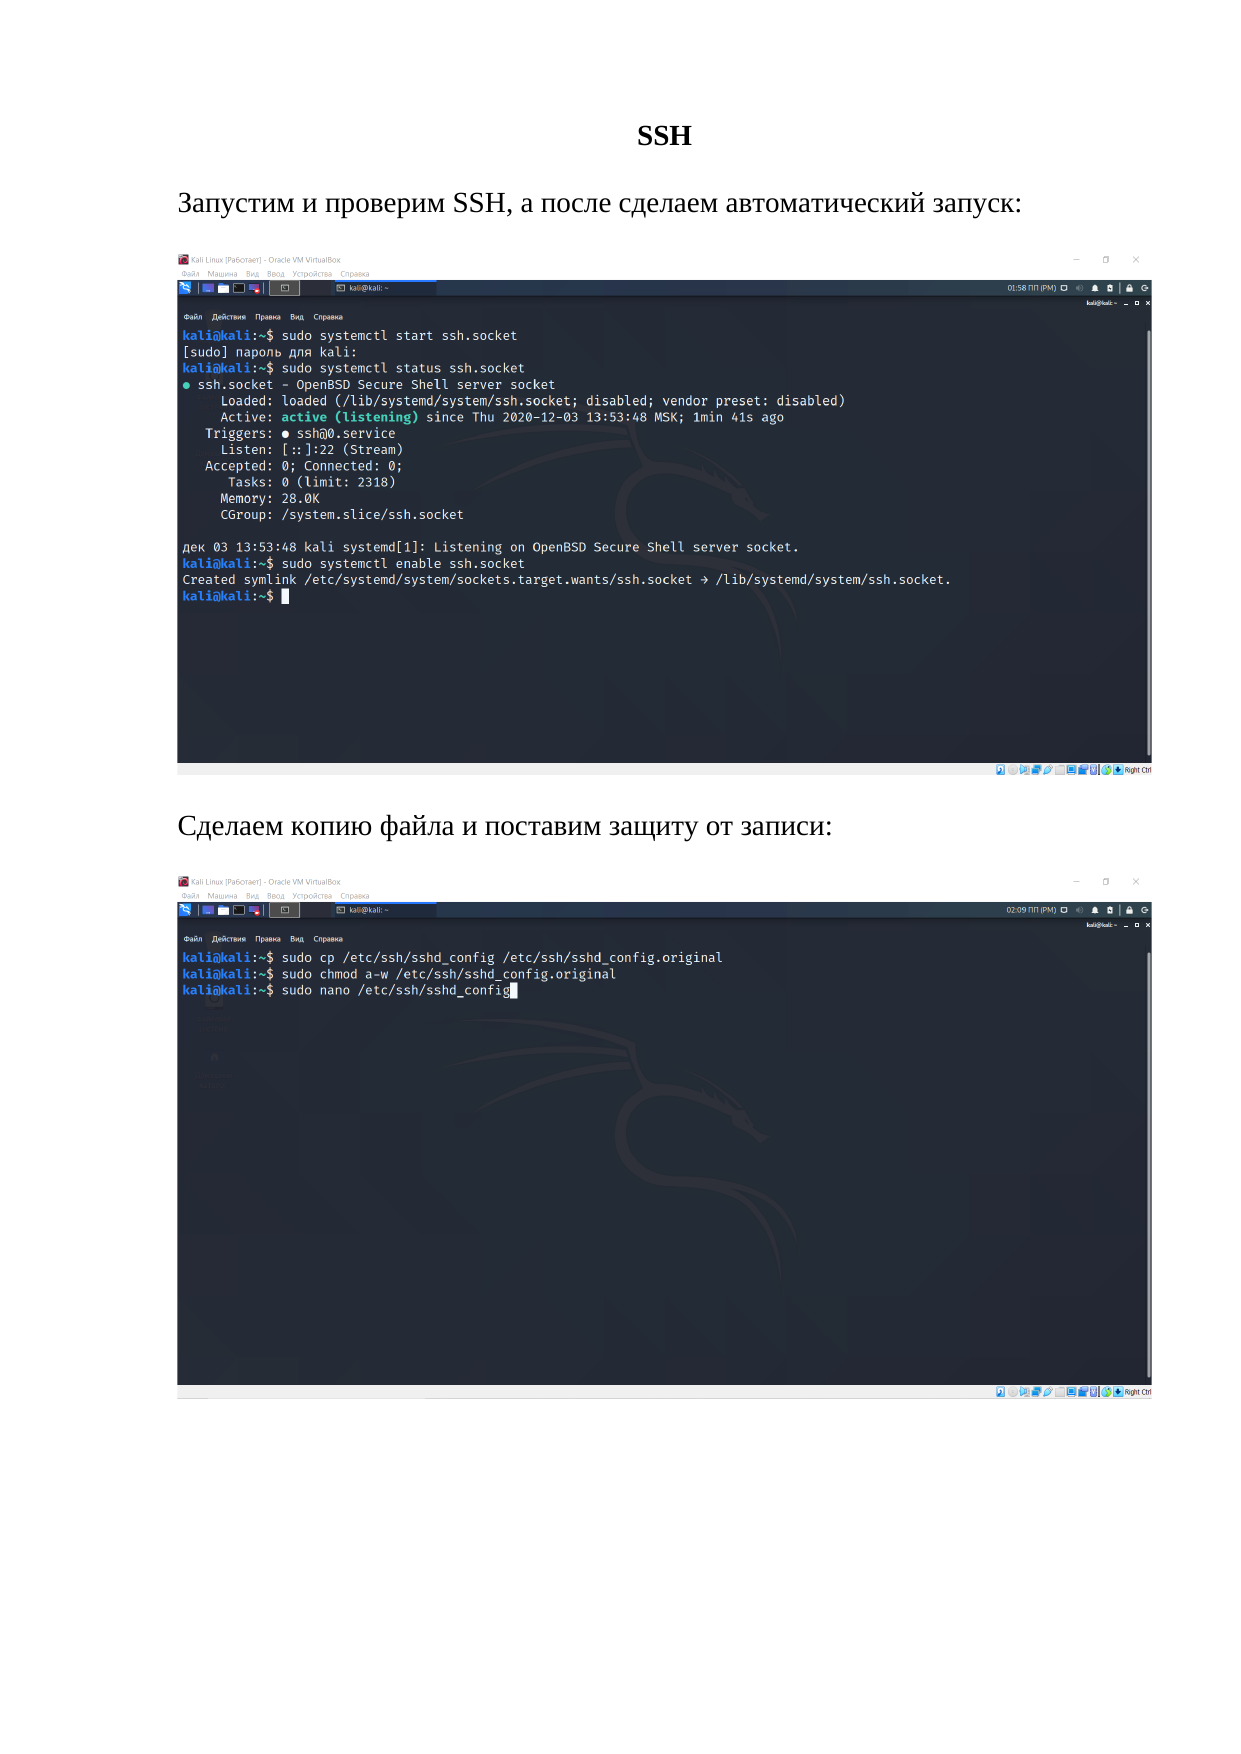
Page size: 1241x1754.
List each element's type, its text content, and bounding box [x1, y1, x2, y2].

text SSH [177, 118, 1152, 152]
picture [177, 252, 1152, 775]
text Сделаем копию файла и поставим защиту от записи: [177, 808, 1152, 841]
picture [177, 874, 1152, 1399]
text Запустим и проверим SSH, а после сделаем автоматический запуск: [177, 185, 1152, 219]
